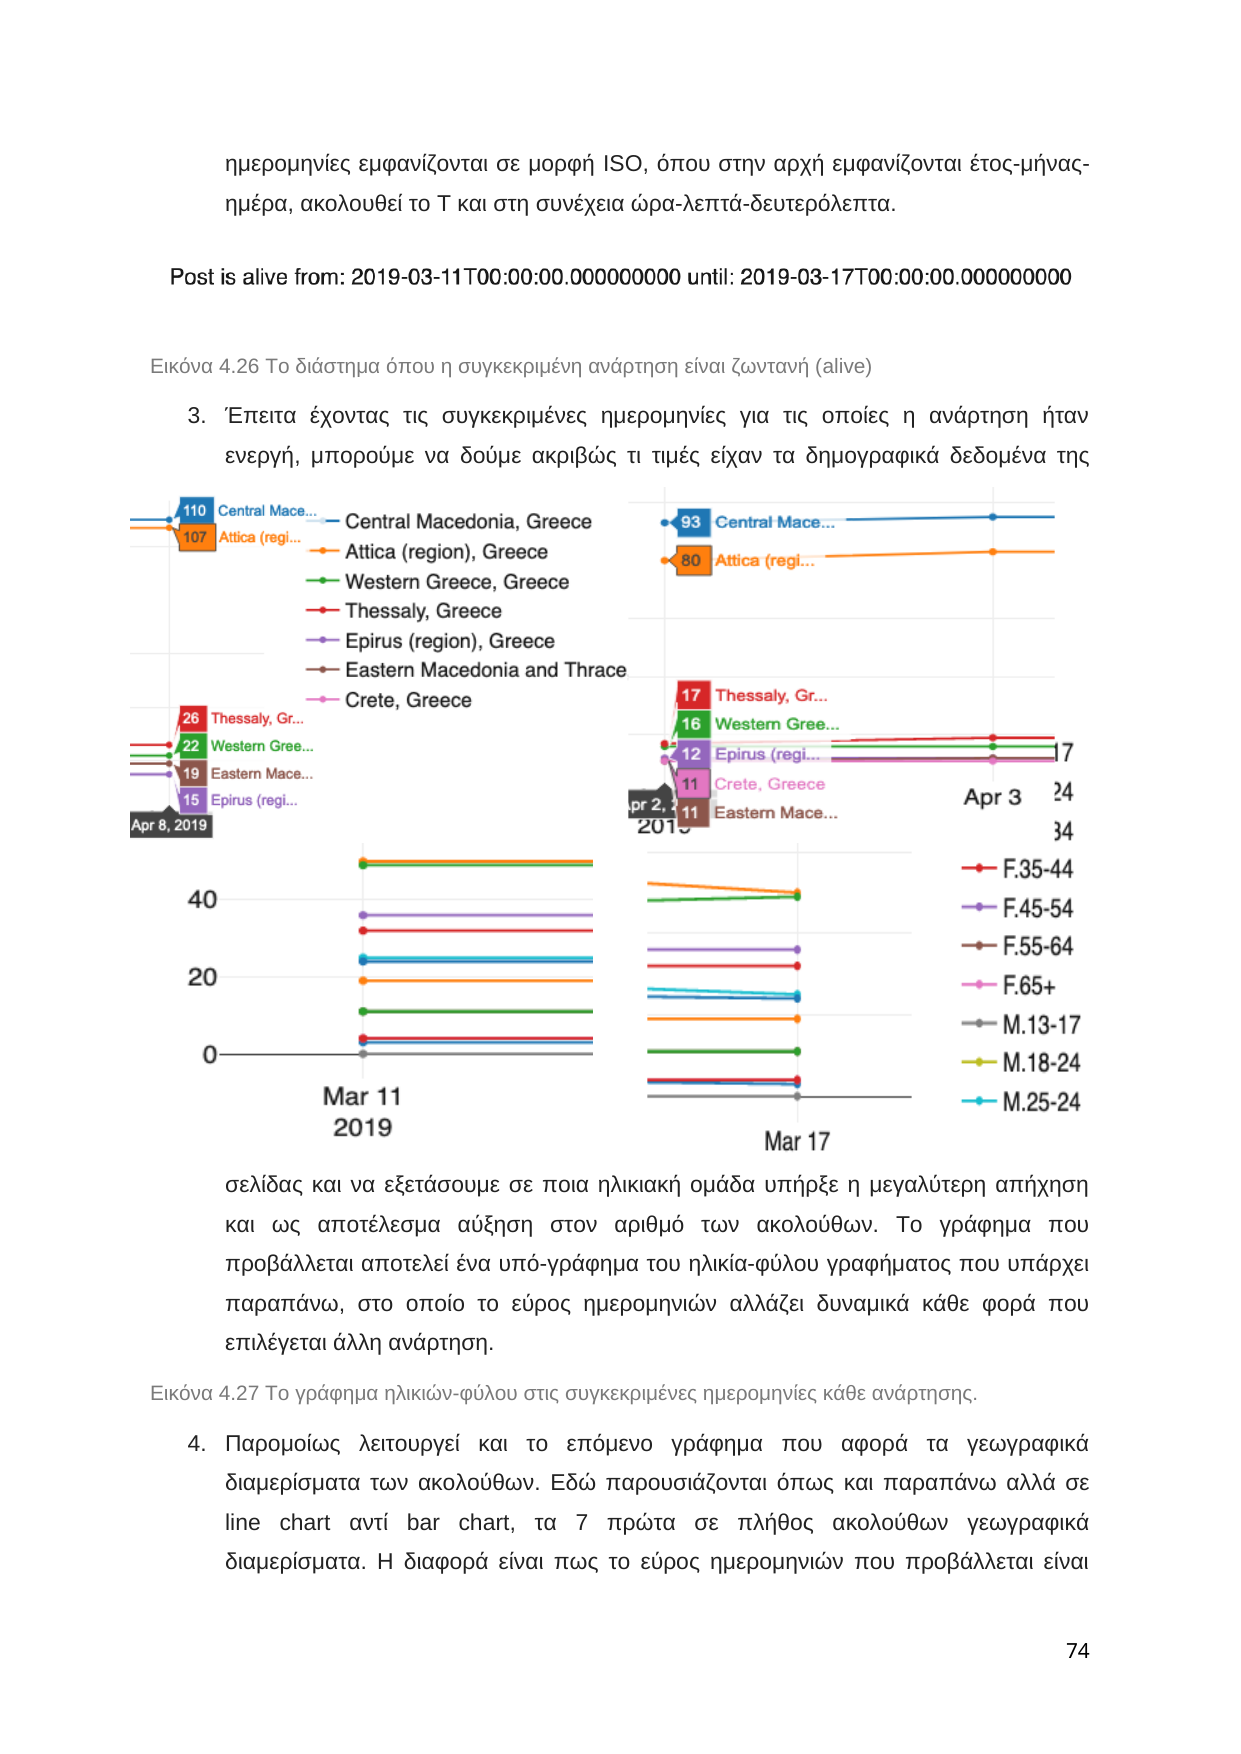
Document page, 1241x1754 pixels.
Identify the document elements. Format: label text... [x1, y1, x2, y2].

text Εικόνα 4.26 Το διάστημα όπου η συγκεκριμένη ανάρτηση είναι ζωντανή (alive) [150, 317, 1090, 378]
picture [130, 487, 1091, 1172]
list Έπειτα έχοντας τις συγκεκριμένες ημερομηνίες για τις οποίες η ανάρτηση ήταν ενεργή, μπορούμε να δούμε ακριβώς τι τιμές είχαν τα δημογραφικά δεδομένα της σελίδας και να εξετάσουμε σε ποια ηλικιακή ομάδα υπήρξε η μεγαλύτερη απήχηση και ως αποτέλεσμα αύξηση στον αριθμό των ακολούθων. Το γράφημα που προβάλλεται αποτελεί ένα υπό-γράφημα του ηλικία-φύλου γραφήματος που υπάρχει παραπάνω, στο οποίο το εύρος ημερομηνιών αλλάζει δυναμικά κάθε φορά που επιλέγεται άλλη ανάρτηση. [187, 402, 1090, 701]
picture [147, 242, 1093, 317]
text Εικόνα 4.27 Το γράφημα ηλικιών-φύλου στις συγκεκριμένες ημερομηνίες κάθε ανάρτησης. [150, 1381, 1090, 1405]
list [187, 150, 1090, 216]
list Έπειτα έχοντας τις συγκεκριμένες ημερομηνίες για τις οποίες η ανάρτηση ήταν ενεργή, μπορούμε να δούμε ακριβώς τι τιμές είχαν τα δημογραφικά δεδομένα της σελίδας και να εξετάσουμε σε ποια ηλικιακή ομάδα υπήρξε η μεγαλύτερη απήχηση και ως αποτέλεσμα αύξηση στον αριθμό των ακολούθων. Το γράφημα που προβάλλεται αποτελεί ένα υπό-γράφημα του ηλικία-φύλου γραφήματος που υπάρχει παραπάνω, στο οποίο το εύρος ημερομηνιών αλλάζει δυναμικά κάθε φορά που επιλέγεται άλλη ανάρτηση. [187, 843, 1090, 1356]
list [187, 1430, 1090, 1574]
